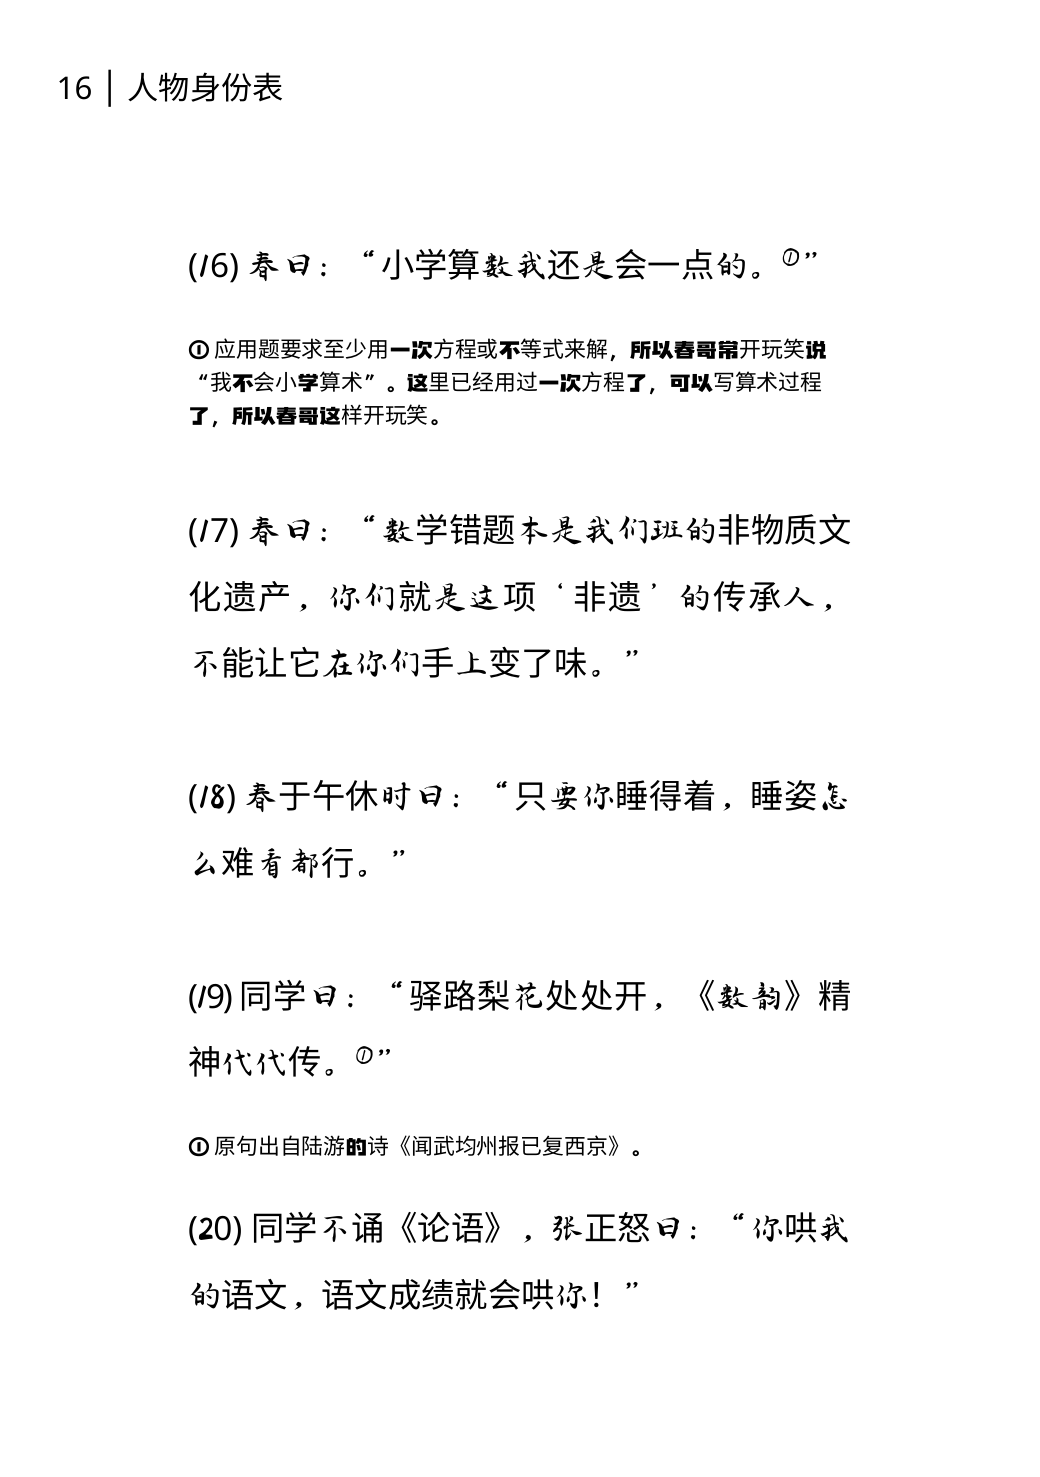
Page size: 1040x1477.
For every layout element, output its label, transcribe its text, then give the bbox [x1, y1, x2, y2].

list 春曰：“小学算数我还是会一点的。①” [188, 233, 852, 299]
list 同学不诵《论语》，张正怒曰：“你哄我的语文，语文成绩就会哄你！” [188, 1197, 852, 1329]
list 春于午休时曰：“只要你睡得着，睡姿怎么难看都行。” [188, 764, 852, 897]
text ①原句出自陆游的诗《闻武均州报已复西京》。 [188, 1130, 852, 1163]
list 春曰：“数学错题本是我们班的非物质文化遗产，你们就是这项‘非遗’的传承人，不能让它在你们手上变了味。” [188, 499, 852, 698]
text ①应用题要求至少用一次方程或不等式来解，所以春哥常开玩笑说“我不会小学算术”。这里已经用过一次方程了，可以写算术过程了，所以春哥这样开玩笑。 [188, 333, 852, 432]
list 同学曰：“驿路梨花处处开，《数韵》精神代代传。①” [188, 964, 852, 1097]
